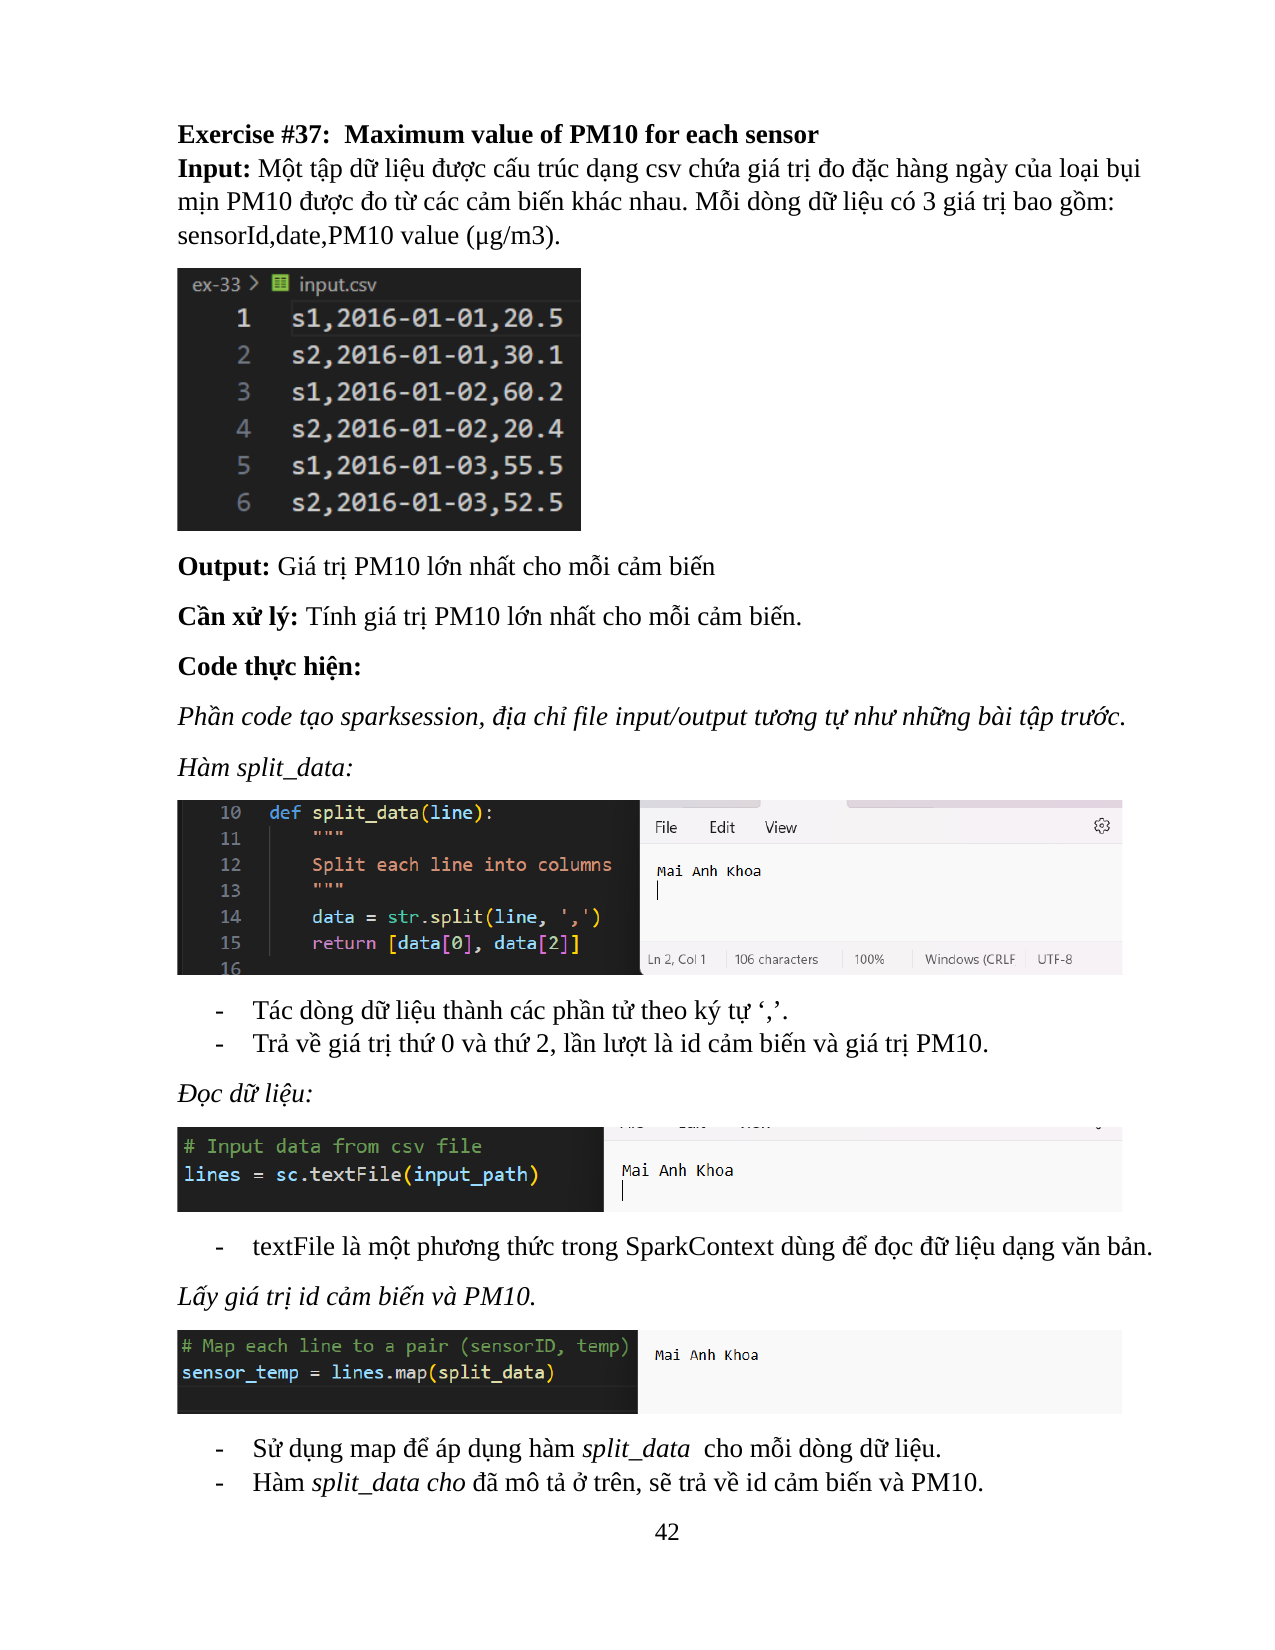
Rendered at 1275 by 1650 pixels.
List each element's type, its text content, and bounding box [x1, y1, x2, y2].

text Output: Giá trị PM10 lớn nhất cho mỗi cảm biến [177, 550, 1157, 581]
picture [177, 1330, 1123, 1414]
list Hàm split_data cho đã mô tả ở trên, sẽ trả về id cảm biến và PM10. [215, 1466, 1157, 1497]
text Code thực hiện: [177, 650, 1157, 681]
picture [177, 1127, 1123, 1212]
text Input: Một tập dữ liệu được cấu trúc dạng csv chứa giá trị đo đặc hàng ngày của loại bụi mịn PM10 được đo từ các cảm biến khác nhau. Mỗi dòng dữ liệu có 3 giá trị bao gồm: sensorId,date,PM10 value (μg/m3). [177, 152, 1157, 250]
text Cần xử lý: Tính giá trị PM10 lớn nhất cho mỗi cảm biến. [177, 600, 1157, 631]
text Lấy giá trị id cảm biến và PM10. [177, 1280, 1157, 1311]
text Đọc dữ liệu: [177, 1077, 1157, 1109]
text Phần code tạo sparksession, địa chỉ file input/output tương tự như những bài tập trước. [177, 700, 1157, 732]
picture [177, 800, 1123, 975]
text Hàm split_data: [177, 751, 1157, 782]
subtitle Exercise #37: Maximum value of PM10 for each sensor [177, 118, 1157, 149]
list textFile là một phương thức trong SparkContext dùng để đọc đữ liệu dạng văn bản. [215, 1230, 1157, 1261]
list Tác dòng dữ liệu thành các phần tử theo ký tự ‘,’. [215, 994, 1157, 1025]
list Trả về giá trị thứ 0 và thứ 2, lần lượt là id cảm biến và giá trị PM10. [215, 1027, 1157, 1058]
list Sử dụng map để áp dụng hàm split_data cho mỗi dòng dữ liệu. [215, 1432, 1157, 1463]
picture [177, 268, 581, 531]
